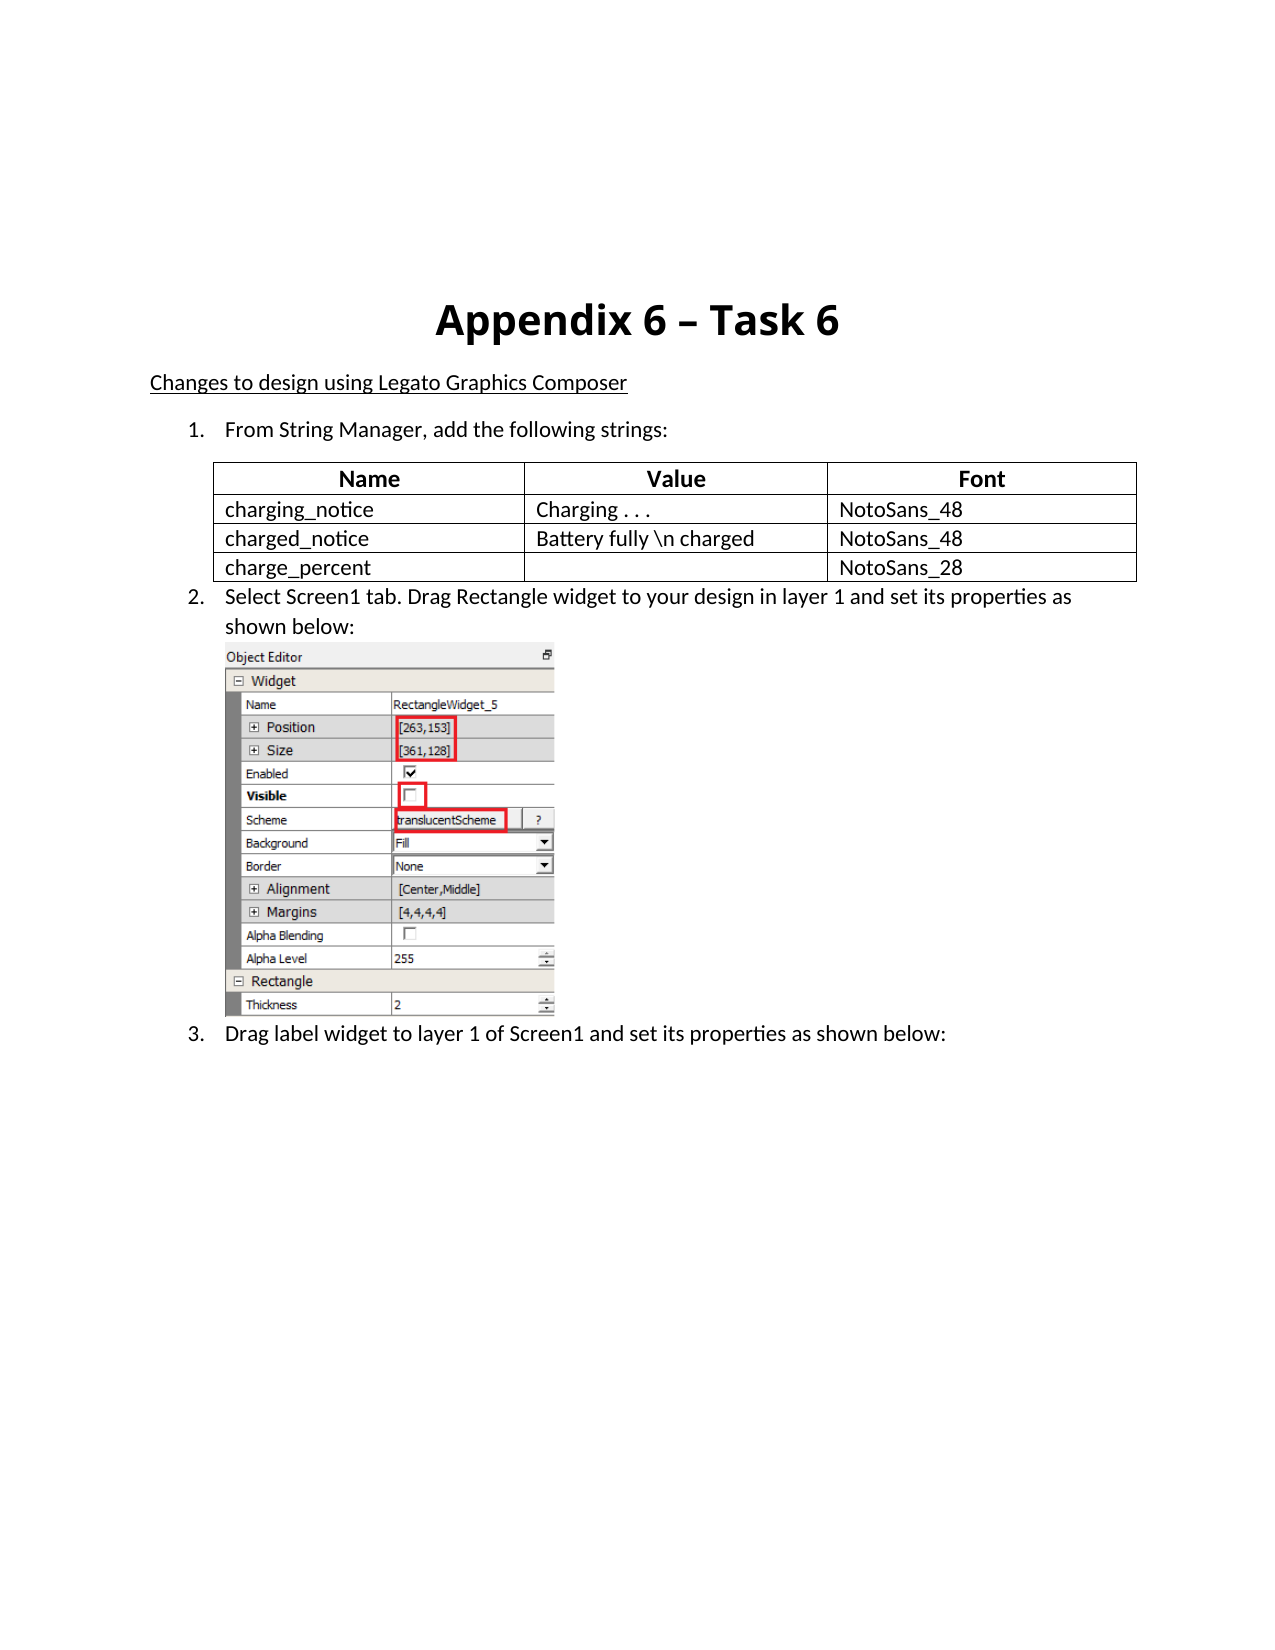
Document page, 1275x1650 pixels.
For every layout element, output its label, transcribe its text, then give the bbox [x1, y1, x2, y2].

table_cell Charging . . . [525, 495, 827, 523]
table_cell charge_percent [214, 553, 524, 581]
text Changes to design using Legato Graphics Composer [150, 368, 1125, 397]
table_header Value [525, 463, 827, 494]
table_header Name [214, 463, 524, 494]
table_cell charging_notice [214, 495, 524, 523]
list From String Manager, add the following strings: [187, 415, 1125, 443]
subtitle Appendix 6 – Task 6 [150, 291, 1125, 347]
table_cell charged_notice [214, 524, 524, 552]
list Drag label widget to layer 1 of Screen1 and set its properties as shown below: [187, 1019, 1125, 1047]
list Select Screen1 tab. Drag Rectangle widget to your design in layer 1 and set its properties as shown below: [187, 582, 1125, 640]
table_cell [525, 553, 827, 581]
picture [225, 642, 555, 1017]
table_cell NotoSans_48 [828, 495, 1136, 523]
table_cell Battery fully \n charged [525, 524, 827, 552]
table_cell NotoSans_28 [828, 553, 1136, 581]
table_cell NotoSans_48 [828, 524, 1136, 552]
table_header Font [828, 463, 1136, 494]
